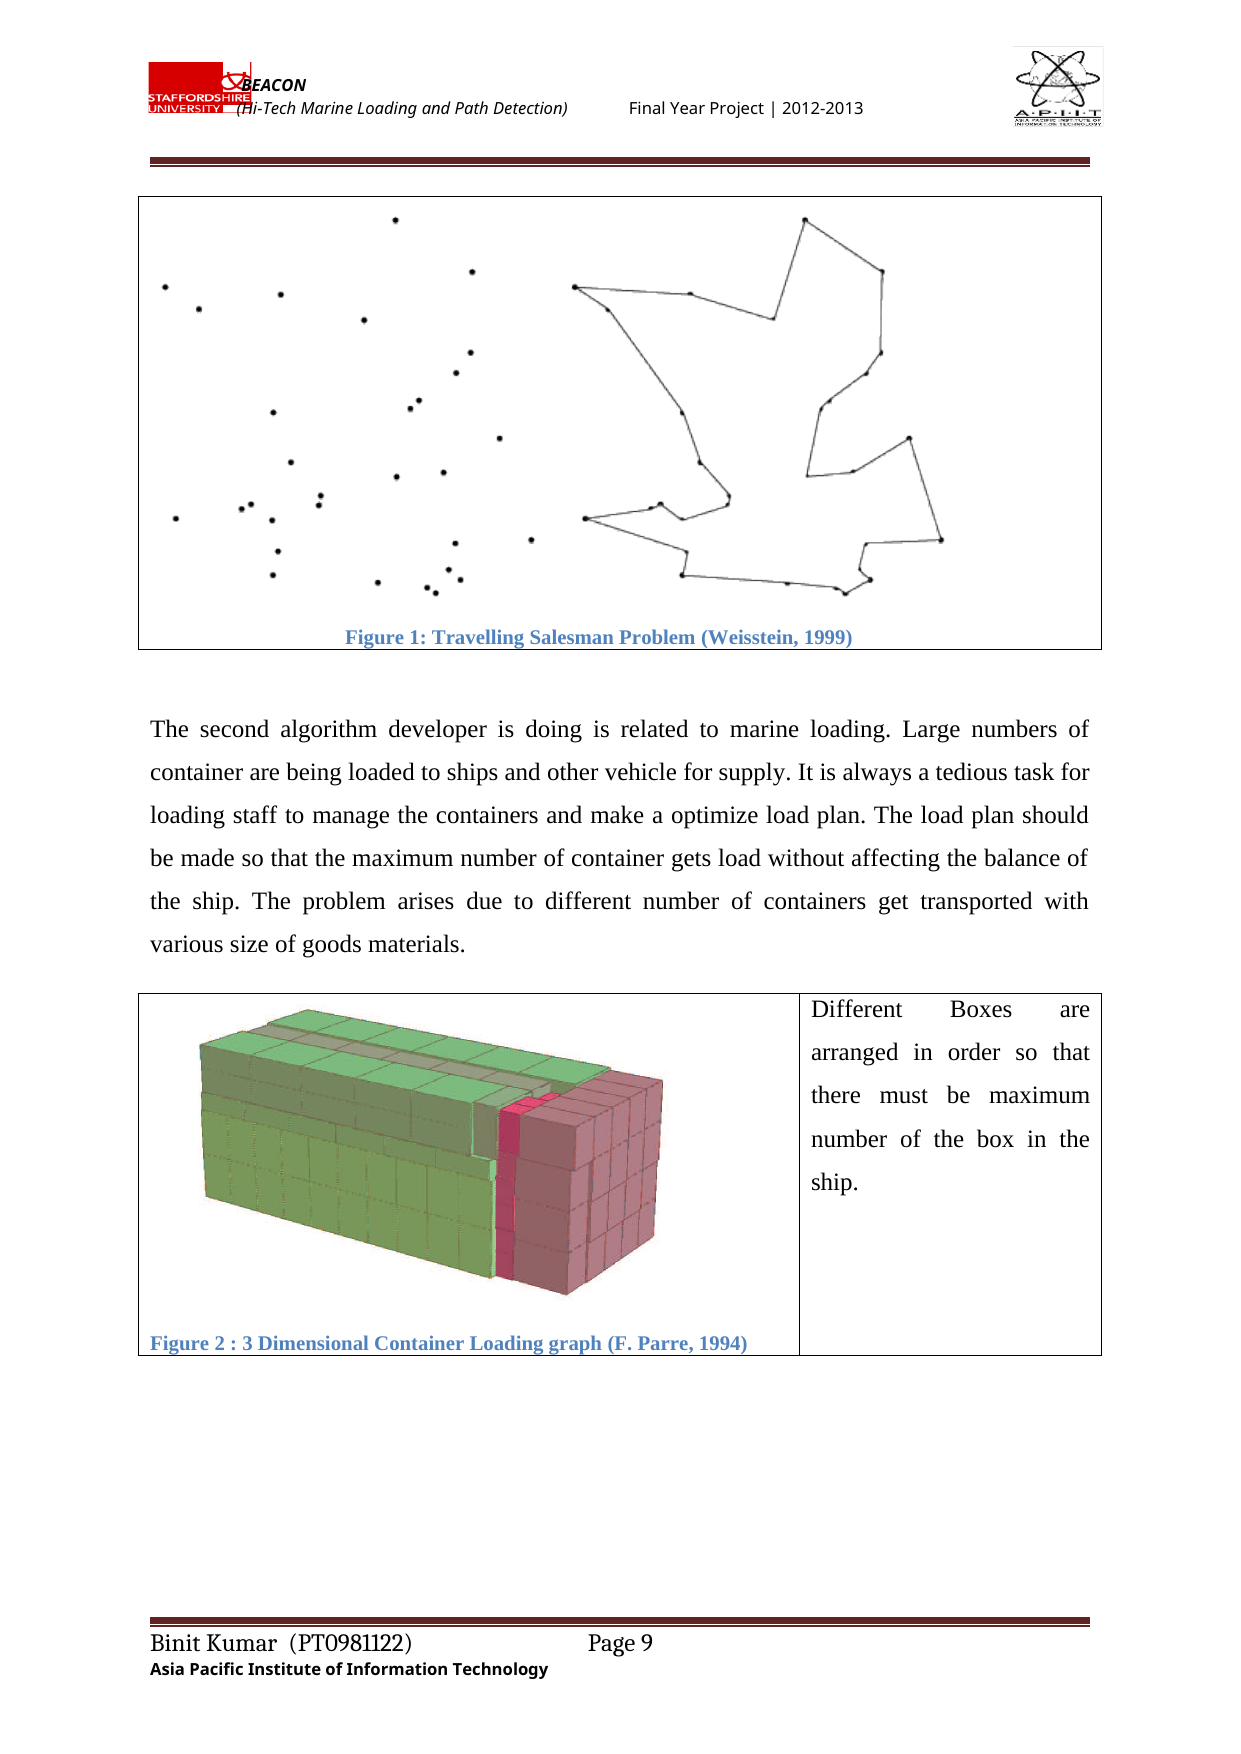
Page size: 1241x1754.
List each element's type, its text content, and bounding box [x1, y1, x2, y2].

table_header Different Boxes are arranged in order so that there must be maximum number of the box in the ship. [800, 994, 1101, 1355]
picture [157, 196, 950, 616]
table_header Figure : 3 Dimensional Container Loading graph [139, 994, 799, 1355]
picture [1012, 46, 1104, 127]
table_header [139, 197, 1101, 649]
picture [148, 62, 252, 113]
text The second algorithm developer is doing is related to marine loading. Large numbers of container are being loaded to ships and other vehicle for supply. It is always a tedious task for loading staff to manage the containers and make a optimize load plan. The load plan should be made so that the maximum number of container gets load without affecting the balance of the ship. The problem arises due to different number of containers get transported with various size of goods materials. [150, 714, 1090, 958]
